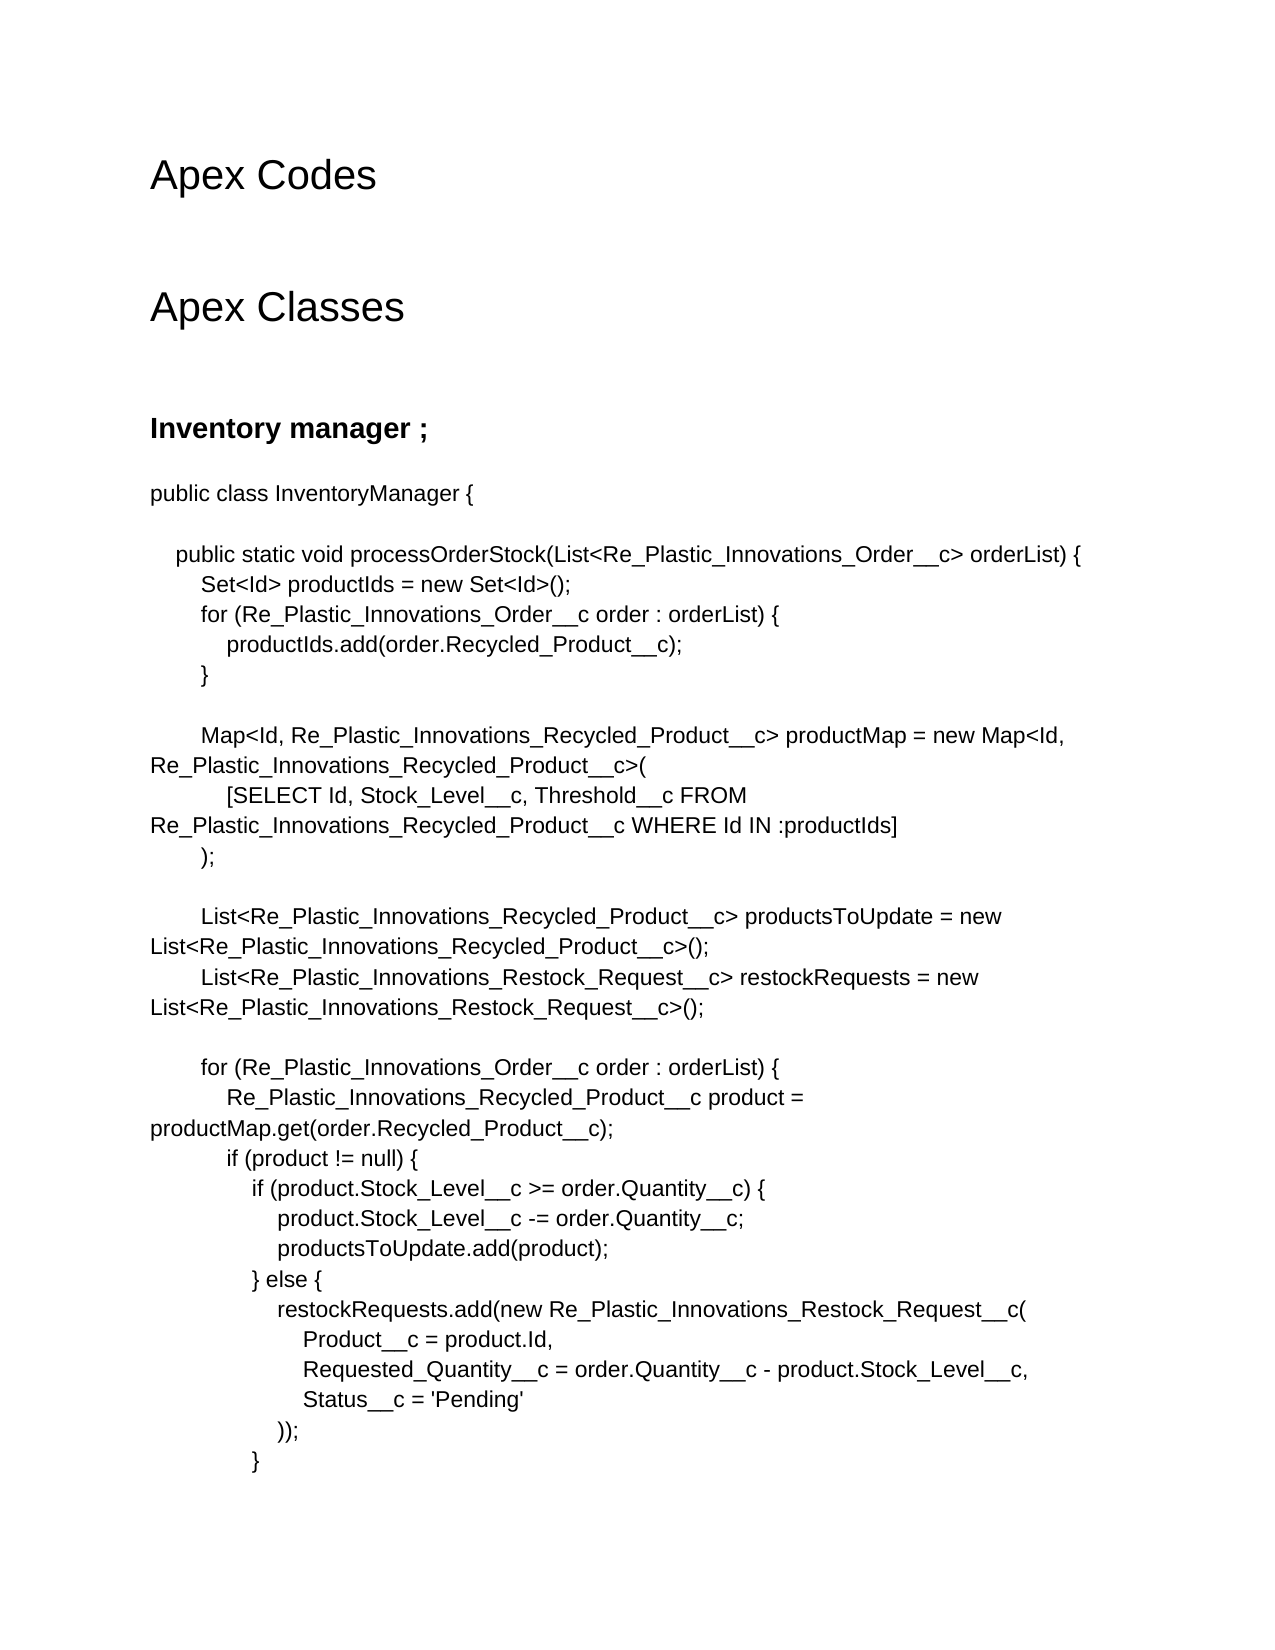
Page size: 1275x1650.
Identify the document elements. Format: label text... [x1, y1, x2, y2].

text ); [150, 843, 1125, 869]
text [SELECT Id, Stock_Level__c, Threshold__c FROM Re_Plastic_Innovations_Recycled_Product__c WHERE Id IN :productIds] [150, 782, 1125, 839]
text List<Re_Plastic_Innovations_Recycled_Product__c> productsToUpdate = new List<Re_Plastic_Innovations_Recycled_Product__c>(); [150, 903, 1125, 960]
text Requested_Quantity__c = order.Quantity__c - product.Stock_Level__c, [150, 1356, 1125, 1383]
text if (product != null) { [150, 1145, 1125, 1171]
text restockRequests.add(new Re_Plastic_Innovations_Restock_Request__c( [150, 1296, 1125, 1322]
text public static void processOrderStock(List<Re_Plastic_Innovations_Order__c> orderList) { [150, 541, 1125, 567]
text productsToUpdate.add(product); [150, 1235, 1125, 1262]
text Status__c = 'Pending' [150, 1386, 1125, 1413]
text } [150, 661, 1125, 688]
text } [150, 1447, 1125, 1473]
text Product__c = product.Id, [150, 1326, 1125, 1352]
text productIds.add(order.Recycled_Product__c); [150, 631, 1125, 658]
text for (Re_Plastic_Innovations_Order__c order : orderList) { [150, 1054, 1125, 1081]
subtitle Apex Classes [150, 282, 1125, 330]
text Re_Plastic_Innovations_Recycled_Product__c product = productMap.get(order.Recycled_Product__c); [150, 1084, 1125, 1141]
text product.Stock_Level__c -= order.Quantity__c; [150, 1205, 1125, 1232]
subtitle Apex Codes [150, 150, 1125, 198]
text if (product.Stock_Level__c >= order.Quantity__c) { [150, 1175, 1125, 1201]
text } else { [150, 1266, 1125, 1292]
text Inventory manager ; [150, 411, 1125, 445]
text public class InventoryManager { [150, 480, 1125, 507]
text Set<Id> productIds = new Set<Id>(); [150, 571, 1125, 597]
text Map<Id, Re_Plastic_Innovations_Recycled_Product__c> productMap = new Map<Id, Re_Plastic_Innovations_Recycled_Product__c>( [150, 722, 1125, 778]
text )); [150, 1417, 1125, 1443]
text for (Re_Plastic_Innovations_Order__c order : orderList) { [150, 601, 1125, 627]
text List<Re_Plastic_Innovations_Restock_Request__c> restockRequests = new List<Re_Plastic_Innovations_Restock_Request__c>(); [150, 963, 1125, 1020]
